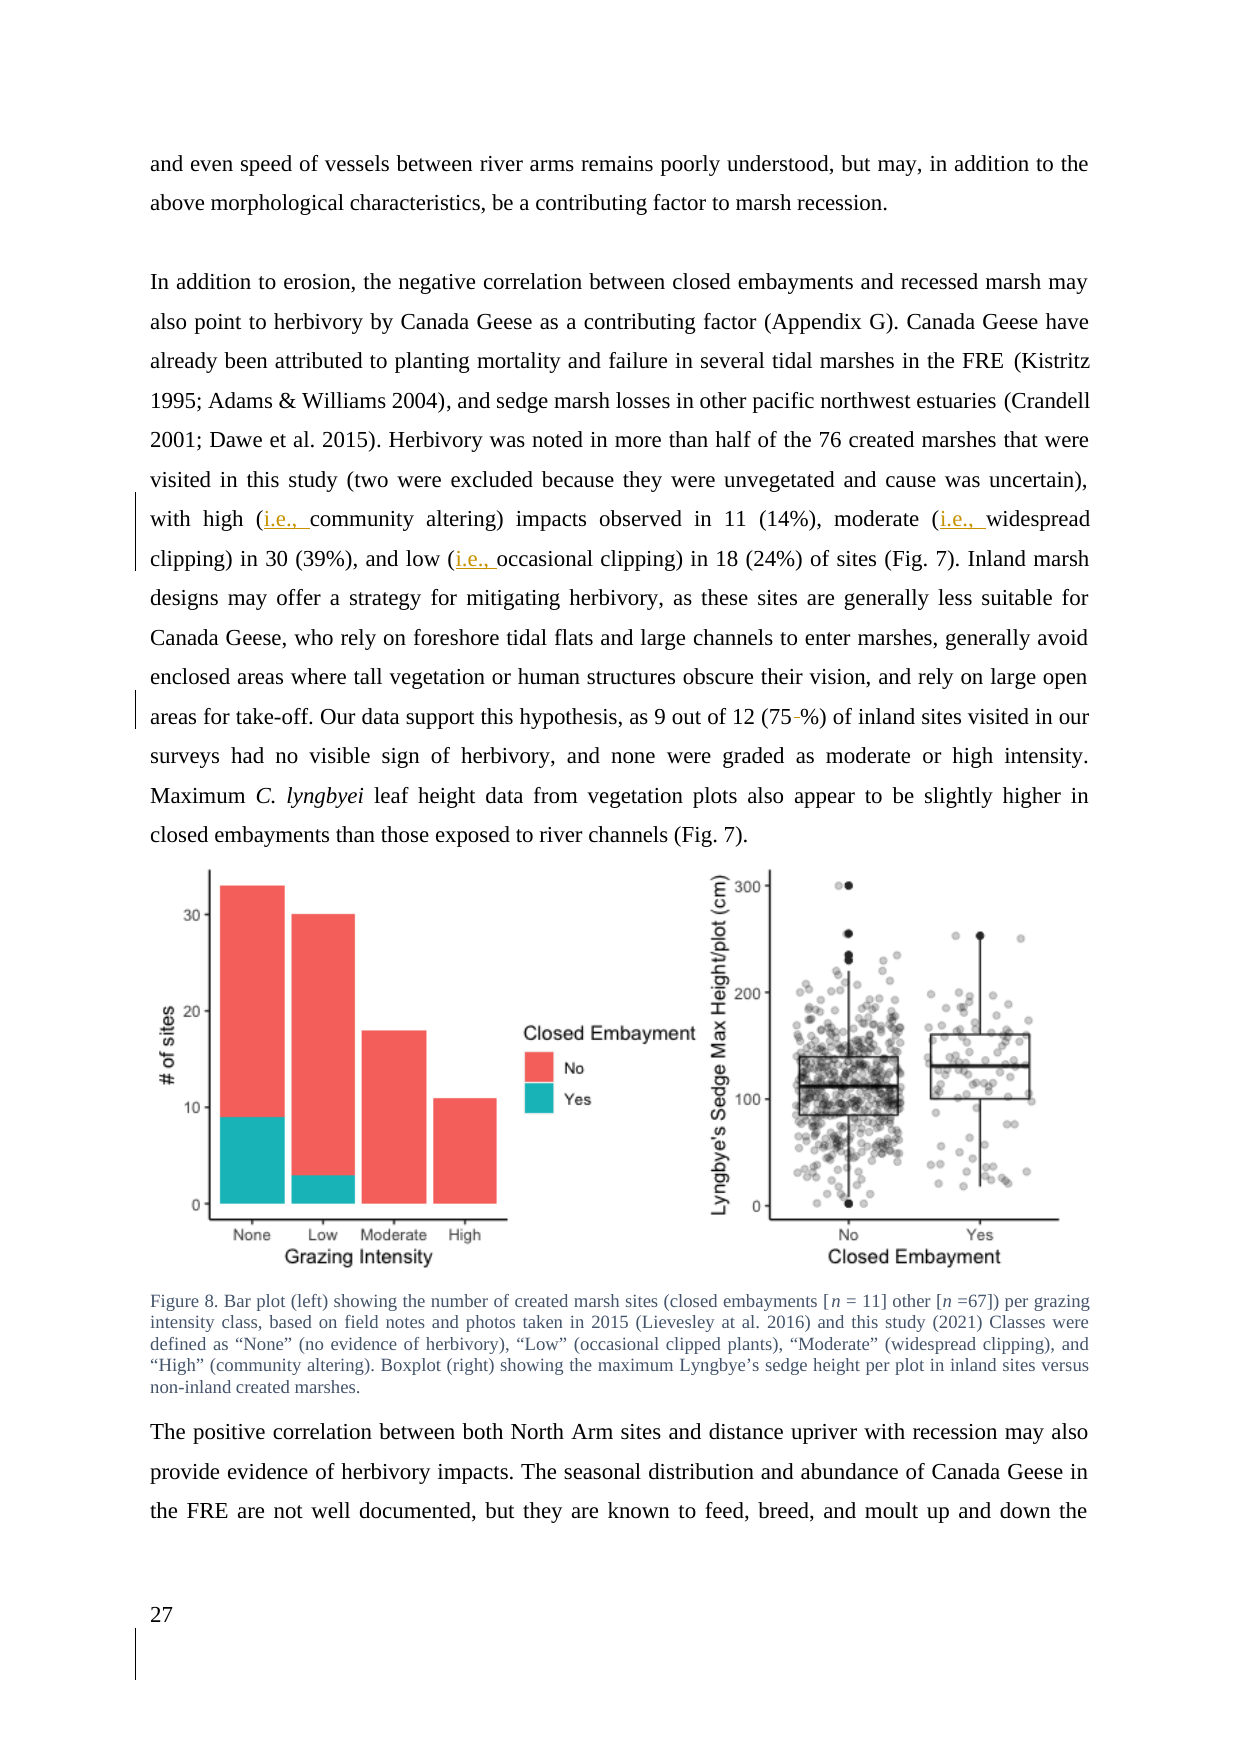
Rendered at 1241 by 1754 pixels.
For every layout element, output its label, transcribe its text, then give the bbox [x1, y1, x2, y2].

text In addition to erosion, the negative correlation between closed embayments and recessed marsh may also point to herbivory by Canada Geese as a contributing factor (Appendix G). Canada Geese have already been attributed to planting mortality and failure in several tidal marshes in the FRE (Kistritz 1995; Adams & Williams 2004), and sedge marsh losses in other pacific northwest estuaries (Crandell 2001; Dawe et al. 2015). Herbivory was noted in more than half of the 76 created marshes that were visited in this study (two were excluded because they were unvegetated and cause was uncertain), with high (community altering) impacts observed in 11 (14%), moderate (widespread clipping) in 30 (39%), and low (occasional clipping) in 18 (24%) of sites (Fig. 7). Inland marsh designs may offer a strategy for mitigating herbivory, as these sites are generally less suitable for Canada Geese, who rely on foreshore tidal flats and large channels to enter marshes, generally avoid enclosed areas where tall vegetation or human structures obscure their vision, and rely on large open areas for take-off. Our data support this hypothesis, as 9 out of 12 (75%) of inland sites visited in our surveys had no visible sign of herbivory, and none were graded as moderate or high intensity. Maximum C. lyngbyei leaf height data from vegetation plots also appear to be slightly higher in closed embayments than those exposed to river channels (Fig. 7). [150, 268, 1090, 847]
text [150, 150, 1090, 216]
picture [150, 860, 1068, 1277]
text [150, 1418, 1090, 1523]
